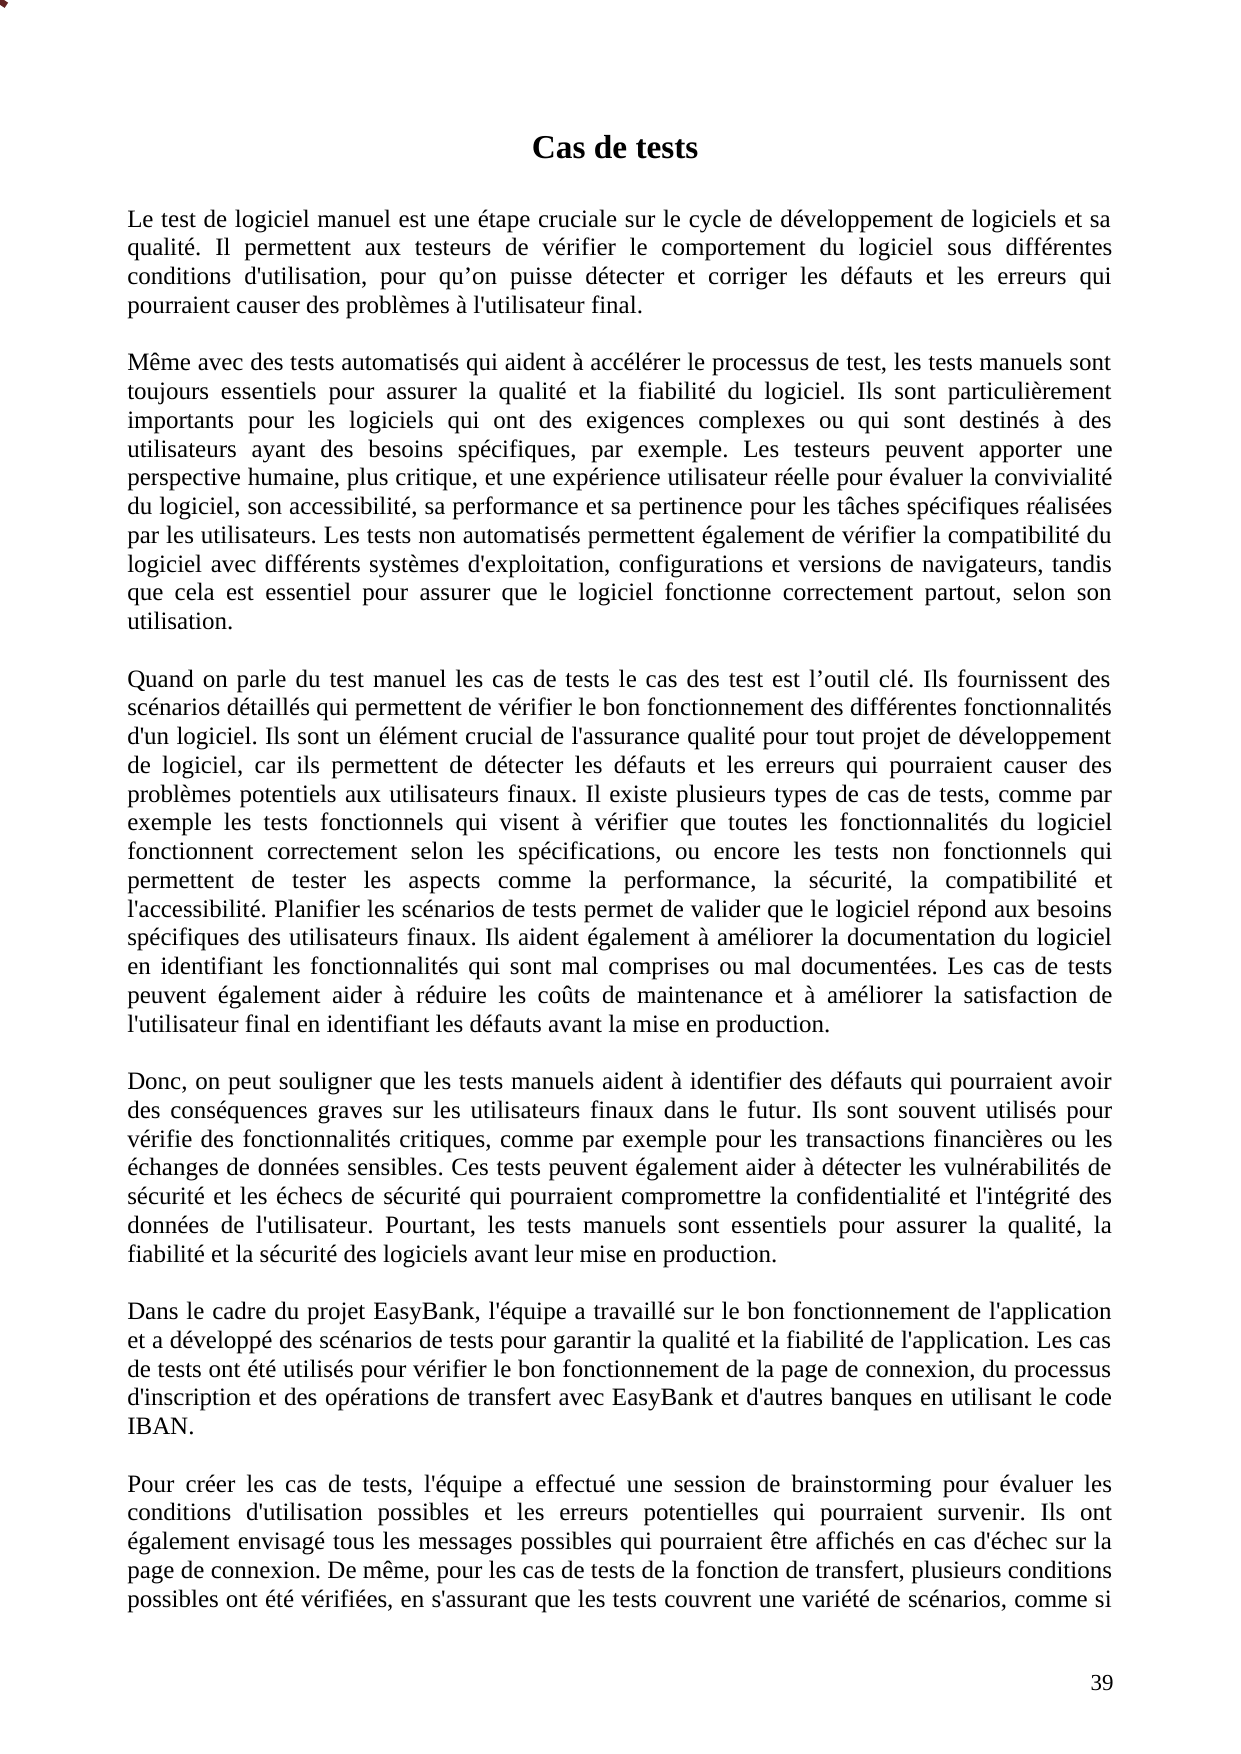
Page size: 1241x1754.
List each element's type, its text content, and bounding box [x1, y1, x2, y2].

text Quand on parle du test manuel les cas de tests le cas des test est l’outil clé. Ils fournissent des scénarios détaillés qui permettent de vérifier le bon fonctionnement des différentes fonctionnalités d'un logiciel. Ils sont un élément crucial de l'assurance qualité pour tout projet de développement de logiciel, car ils permettent de détecter les défauts et les erreurs qui pourraient causer des problèmes potentiels aux utilisateurs finaux. Il existe plusieurs types de cas de tests, comme par exemple les tests fonctionnels qui visent à vérifier que toutes les fonctionnalités du logiciel fonctionnent correctement selon les spécifications, ou encore les tests non fonctionnels qui permettent de tester les aspects comme la performance, la sécurité, la compatibilité et l'accessibilité. Planifier les scénarios de tests permet de valider que le logiciel répond aux besoins spécifiques des utilisateurs finaux. Ils aident également à améliorer la documentation du logiciel en identifiant les fonctionnalités qui sont mal comprises ou mal documentées. Les cas de tests peuvent également aider à réduire les coûts de maintenance et à améliorer la satisfaction de l'utilisateur final en identifiant les défauts avant la mise en production. [127, 664, 1113, 1037]
subtitle Cas de tests [228, 127, 1001, 165]
text Donc, on peut souligner que les tests manuels aident à identifier des défauts qui pourraient avoir des conséquences graves sur les utilisateurs finaux dans le futur. Ils sont souvent utilisés pour vérifie des fonctionnalités critiques, comme par exemple pour les transactions financières ou les échanges de données sensibles. Ces tests peuvent également aider à détecter les vulnérabilités de sécurité et les échecs de sécurité qui pourraient compromettre la confidentialité et l'intégrité des données de l'utilisateur. Pourtant, les tests manuels sont essentiels pour assurer la qualité, la fiabilité et la sécurité des logiciels avant leur mise en production. [127, 1066, 1113, 1267]
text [127, 1469, 1113, 1612]
text Même avec des tests automatisés qui aident à accélérer le processus de test, les tests manuels sont toujours essentiels pour assurer la qualité et la fiabilité du logiciel. Ils sont particulièrement importants pour les logiciels qui ont des exigences complexes ou qui sont destinés à des utilisateurs ayant des besoins spécifiques, par exemple. Les testeurs peuvent apporter une perspective humaine, plus critique, et une expérience utilisateur réelle pour évaluer la convivialité du logiciel, son accessibilité, sa performance et sa pertinence pour les tâches spécifiques réalisées par les utilisateurs. Les tests non automatisés permettent également de vérifier la compatibilité du logiciel avec différents systèmes d'exploitation, configurations et versions de navigateurs, tandis que cela est essentiel pour assurer que le logiciel fonctionne correctement partout, selon son utilisation. [127, 347, 1113, 635]
text Dans le cadre du projet EasyBank, l'équipe a travaillé sur le bon fonctionnement de l'application et a développé des scénarios de tests pour garantir la qualité et la fiabilité de l'application. Les cas de tests ont été utilisés pour vérifier le bon fonctionnement de la page de connexion, du processus d'inscription et des opérations de transfert avec EasyBank et d'autres banques en utilisant le code IBAN. [127, 1296, 1113, 1440]
text Le test de logiciel manuel est une étape cruciale sur le cycle de développement de logiciels et sa qualité. Il permettent aux testeurs de vérifier le comportement du logiciel sous différentes conditions d'utilisation, pour qu’on puisse détecter et corriger les défauts et les erreurs qui pourraient causer des problèmes à l'utilisateur final. [127, 204, 1113, 319]
